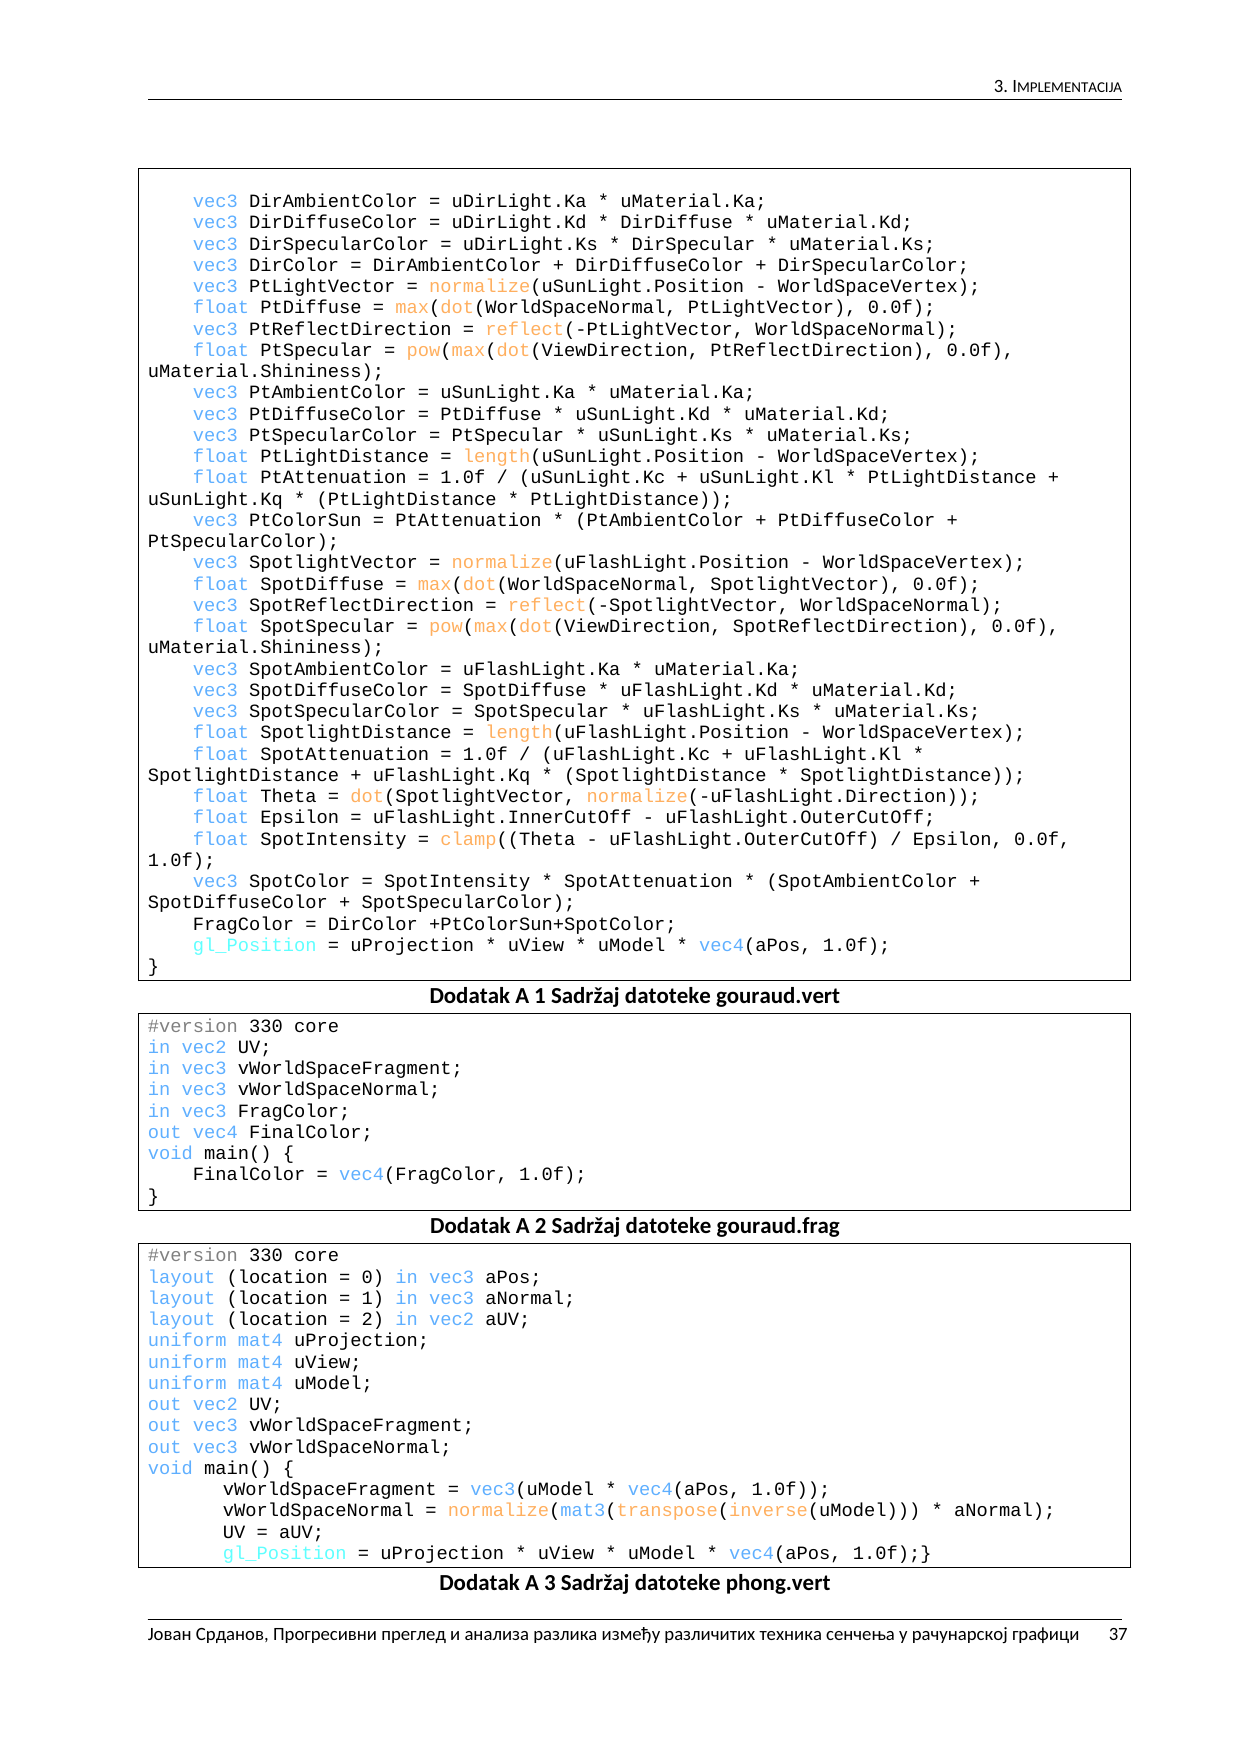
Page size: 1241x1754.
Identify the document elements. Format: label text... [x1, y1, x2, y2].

text vec3 DirAmbientColor = uDirLight.Ka * uMaterial.Ka; [148, 192, 1122, 213]
text in vec3 FragColor; [148, 1101, 1122, 1123]
text vec3 DirDiffuseColor = uDirLight.Kd * DirDiffuse * uMaterial.Kd; [148, 213, 1122, 234]
text float Theta = dot(SpotlightVector, normalize(-uFlashLight.Direction)); [148, 787, 1122, 808]
text float PtDiffuse = max(dot(WorldSpaceNormal, PtLightVector), 0.0f); [148, 298, 1122, 319]
text float SpotSpecular = pow(max(dot(ViewDirection, SpotReflectDirection), 0.0f), uMaterial.Shininess); [148, 617, 1122, 659]
text Dodatak A 3 Sadržaj datoteke phong.vert [148, 1568, 1122, 1596]
text Dodatak A 1 Sadržaj datoteke gouraud.vert [148, 981, 1122, 1009]
text vec3 SpotDiffuseColor = SpotDiffuse * uFlashLight.Kd * uMaterial.Kd; [148, 681, 1122, 702]
text out vec3 vWorldSpaceNormal; [148, 1437, 1122, 1459]
text uniform mat4 uModel; [148, 1374, 1122, 1395]
text vec3 DirColor = DirAmbientColor + DirDiffuseColor + DirSpecularColor; [148, 256, 1122, 277]
text vec3 PtDiffuseColor = PtDiffuse * uSunLight.Kd * uMaterial.Kd; [148, 404, 1122, 426]
text vec3 SpotReflectDirection = reflect(-SpotlightVector, WorldSpaceNormal); [148, 596, 1122, 617]
text vec3 SpotAmbientColor = uFlashLight.Ka * uMaterial.Ka; [148, 659, 1122, 681]
text vec3 PtAmbientColor = uSunLight.Ka * uMaterial.Ka; [148, 383, 1122, 404]
text uniform mat4 uProjection; [148, 1331, 1122, 1352]
text gl_Position = uProjection * uView * uModel * vec4(aPos, 1.0f);} [139, 1541, 1130, 1567]
text out vec2 UV; [148, 1395, 1122, 1416]
text #version 330 core [139, 1014, 1130, 1038]
text float PtSpecular = pow(max(dot(ViewDirection, PtReflectDirection), 0.0f), uMaterial.Shininess); [148, 341, 1122, 383]
text Dodatak A 2 Sadržaj datoteke gouraud.frag [148, 1211, 1122, 1239]
text in vec3 vWorldSpaceFragment; [148, 1059, 1122, 1080]
text vec3 DirSpecularColor = uDirLight.Ks * DirSpecular * uMaterial.Ks; [148, 234, 1122, 256]
text vec3 SpotSpecularColor = SpotSpecular * uFlashLight.Ks * uMaterial.Ks; [148, 702, 1122, 723]
text in vec2 UV; [148, 1038, 1122, 1059]
text layout (location = 0) in vec3 aPos; [148, 1267, 1122, 1289]
text vec3 SpotColor = SpotIntensity * SpotAttenuation * (SpotAmbientColor + SpotDiffuseColor + SpotSpecularColor); [148, 872, 1122, 914]
text float SpotIntensity = clamp((Theta - uFlashLight.OuterCutOff) / Epsilon, 0.0f, 1.0f); [148, 829, 1122, 872]
text out vec4 FinalColor; [148, 1123, 1122, 1144]
text float SpotDiffuse = max(dot(WorldSpaceNormal, SpotlightVector), 0.0f); [148, 574, 1122, 596]
text float SpotlightDistance = length(uFlashLight.Position - WorldSpaceVertex); [148, 723, 1122, 744]
text in vec3 vWorldSpaceNormal; [148, 1080, 1122, 1101]
text float PtAttenuation = 1.0f / (uSunLight.Kc + uSunLight.Kl * PtLightDistance + uSunLight.Kq * (PtLightDistance * PtLightDistance)); [148, 468, 1122, 511]
text vec3 SpotlightVector = normalize(uFlashLight.Position - WorldSpaceVertex); [148, 553, 1122, 574]
text FragColor = DirColor +PtColorSun+SpotColor; [148, 914, 1122, 936]
text layout (location = 2) in vec2 aUV; [148, 1310, 1122, 1331]
text vec3 PtLightVector = normalize(uSunLight.Position - WorldSpaceVertex); [148, 277, 1122, 298]
text float PtLightDistance = length(uSunLight.Position - WorldSpaceVertex); [148, 447, 1122, 468]
text uniform mat4 uView; [148, 1352, 1122, 1374]
text vec3 PtColorSun = PtAttenuation * (PtAmbientColor + PtDiffuseColor + PtSpecularColor); [148, 511, 1122, 553]
text vWorldSpaceFragment = vec3(uModel * vec4(aPos, 1.0f)); [148, 1480, 1122, 1501]
text float Epsilon = uFlashLight.InnerCutOff - uFlashLight.OuterCutOff; [148, 808, 1122, 829]
text FinalColor = vec4(FragColor, 1.0f); [148, 1165, 1122, 1183]
text out vec3 vWorldSpaceFragment; [148, 1416, 1122, 1437]
text void main() { [148, 1459, 1122, 1480]
text vWorldSpaceNormal = normalize(mat3(transpose(inverse(uModel))) * aNormal); [148, 1501, 1122, 1522]
text vec3 PtSpecularColor = PtSpecular * uSunLight.Ks * uMaterial.Ks; [148, 426, 1122, 447]
text layout (location = 1) in vec3 aNormal; [148, 1289, 1122, 1310]
text } [139, 954, 1130, 980]
text UV = aUV; [148, 1522, 1122, 1541]
text #version 330 core [139, 1244, 1130, 1267]
text float SpotAttenuation = 1.0f / (uFlashLight.Kc + uFlashLight.Kl * SpotlightDistance + uFlashLight.Kq * (SpotlightDistance * SpotlightDistance)); [148, 744, 1122, 787]
text void main() { [148, 1144, 1122, 1165]
text vec3 PtReflectDirection = reflect(-PtLightVector, WorldSpaceNormal); [148, 319, 1122, 341]
text } [139, 1183, 1130, 1210]
text gl_Position = uProjection * uView * uModel * vec4(aPos, 1.0f); [148, 936, 1122, 954]
